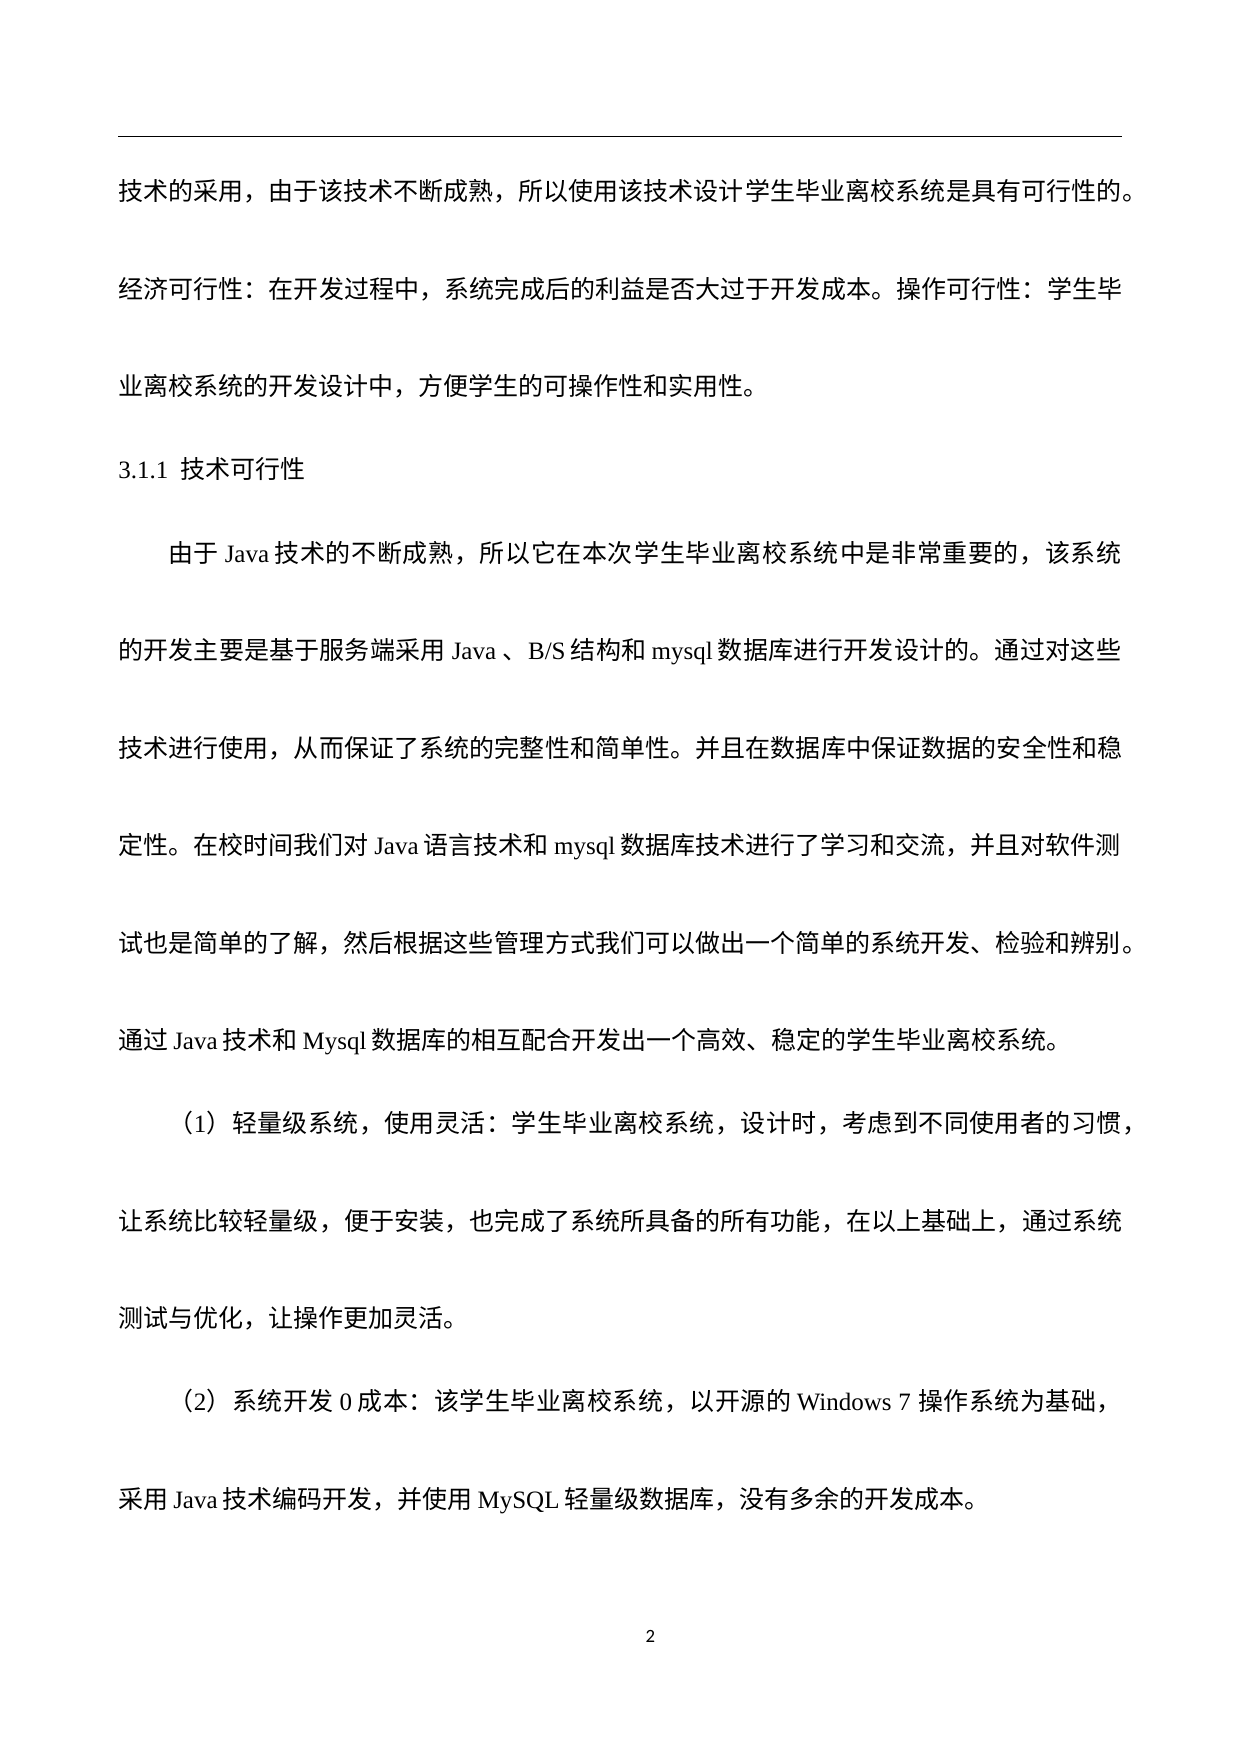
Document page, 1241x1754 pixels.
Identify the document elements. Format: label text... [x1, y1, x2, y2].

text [118, 157, 1122, 417]
subtitle 3.1.1 技术可行性 [118, 436, 1122, 501]
text 由于Java技术的不断成熟，所以它在本次学生毕业离校系统中是非常重要的，该系统的开发主要是基于服务端采用Java 、B/S结构和mysql数据库进行开发设计的。通过对这些技术进行使用，从而保证了系统的完整性和简单性。并且在数据库中保证数据的安全性和稳定性。在校时间我们对Java语言技术和mysql数据库技术进行了学习和交流，并且对软件测试也是简单的了解，然后根据这些管理方式我们可以做出一个简单的系统开发、检验和辨别。通过Java技术和Mysql数据库的相互配合开发出一个高效、稳定的学生毕业离校系统。 [118, 519, 1122, 1071]
text （1）轻量级系统，使用灵活：学生毕业离校系统，设计时，考虑到不同使用者的习惯，让系统比较轻量级，便于安装，也完成了系统所具备的所有功能，在以上基础上，通过系统测试与优化，让操作更加灵活。 [118, 1089, 1122, 1349]
text （2）系统开发0成本：该学生毕业离校系统，以开源的Windows 7 操作系统为基础，采用Java技术编码开发，并使用MySQL轻量级数据库，没有多余的开发成本。 [118, 1367, 1122, 1530]
